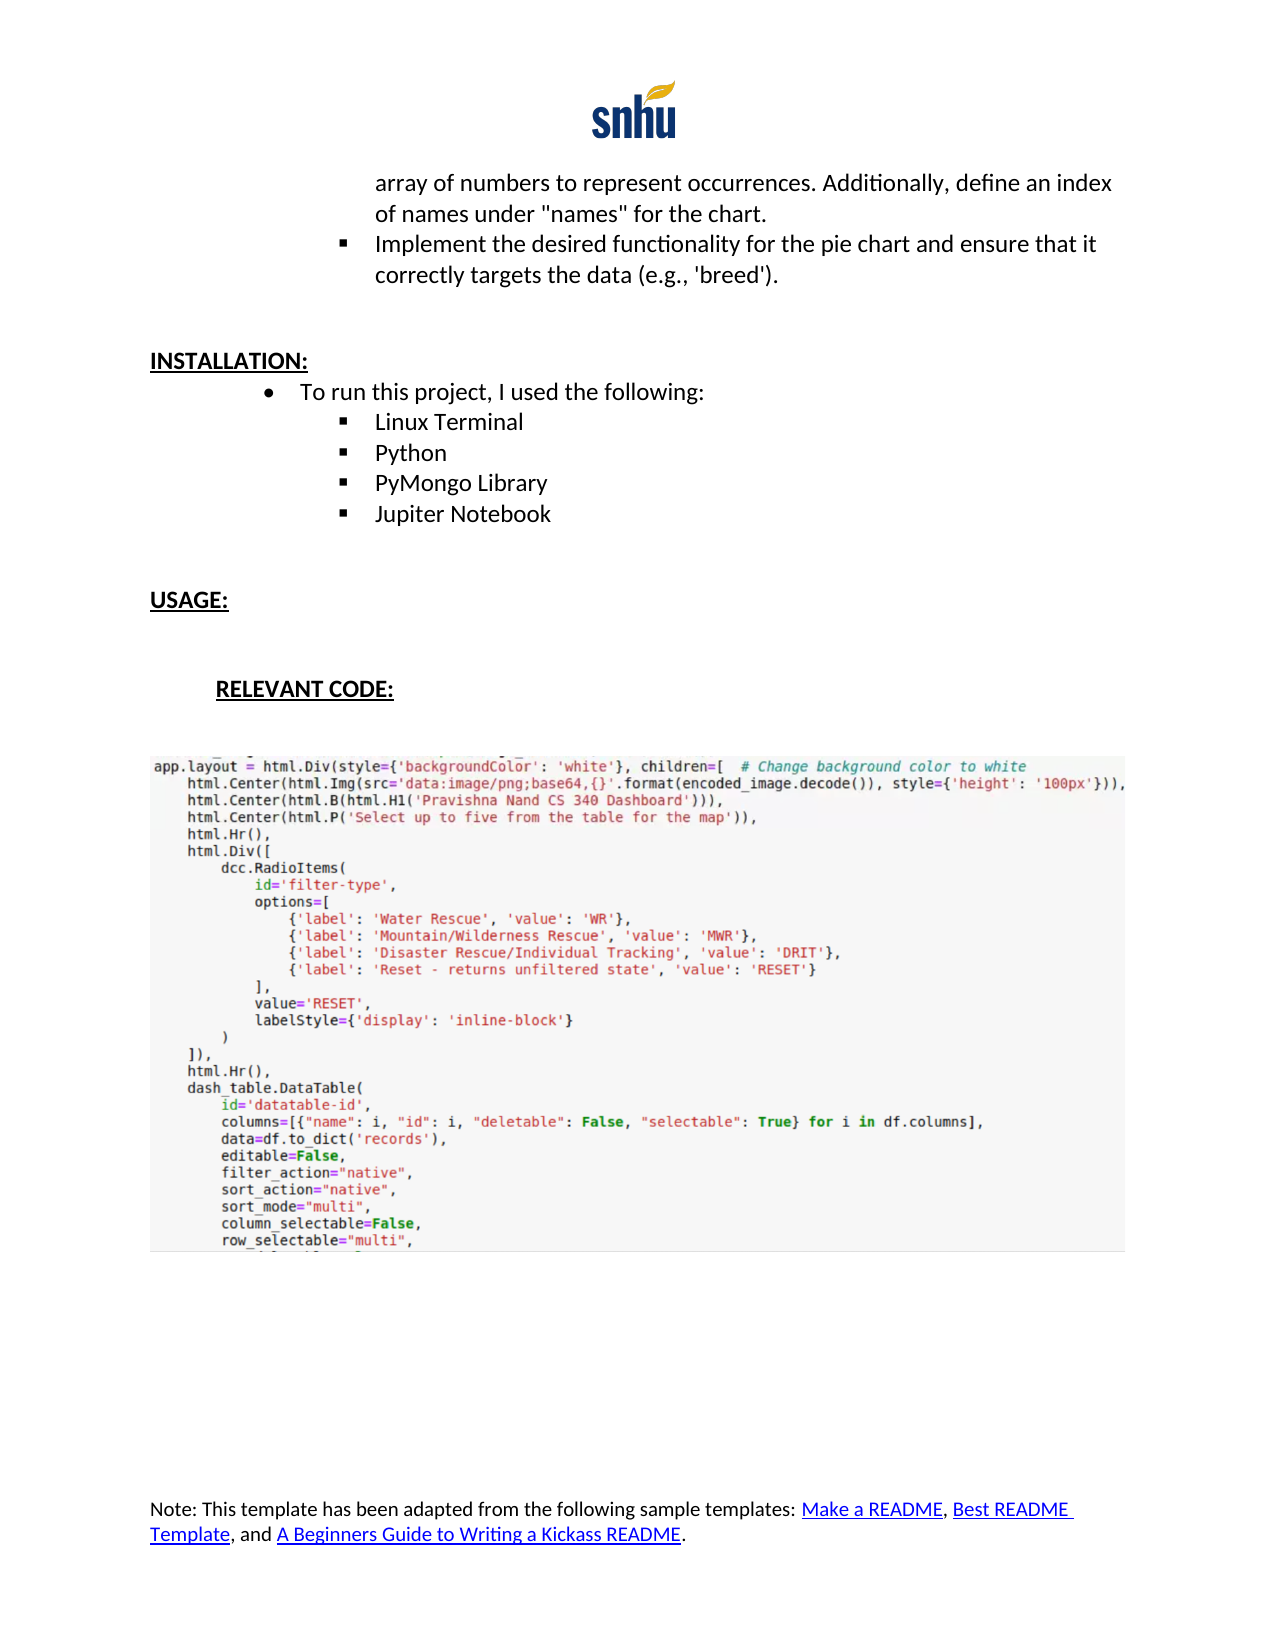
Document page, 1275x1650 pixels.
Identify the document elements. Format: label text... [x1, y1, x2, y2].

list Linux Terminal [337, 406, 1125, 437]
list Jupiter Notebook [337, 498, 1125, 528]
subtitle USAGE: [150, 584, 1125, 615]
picture [150, 756, 1125, 1252]
list PyMongo Library [337, 467, 1125, 498]
list Python [337, 437, 1125, 467]
picture [573, 75, 702, 147]
subtitle INSTALLATION: [150, 345, 1125, 376]
list Implement the desired functionality for the pie chart and ensure that it correctly targets the data (e.g., 'breed'). [337, 228, 1125, 289]
list To run this project, I used the following: [262, 376, 1125, 406]
subtitle RELEVANT CODE: [150, 673, 1125, 704]
